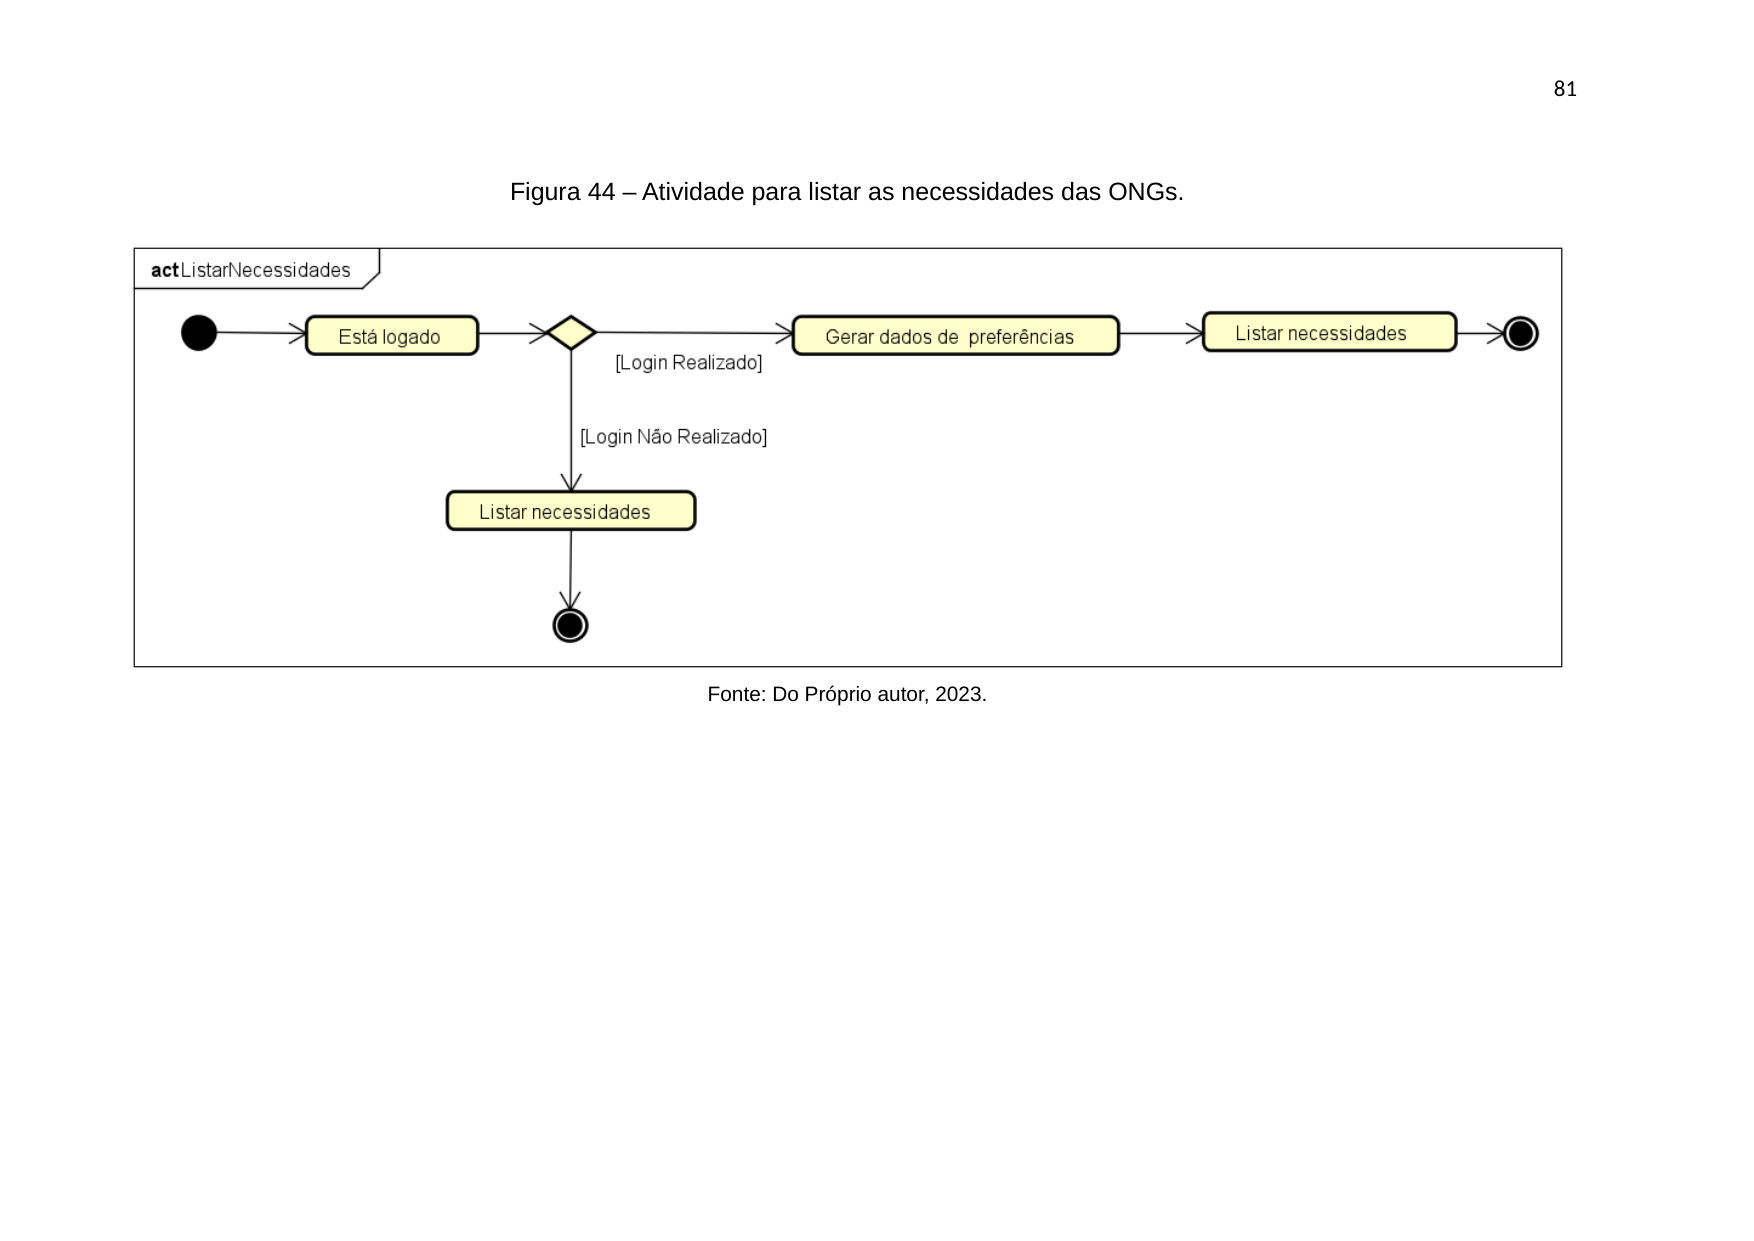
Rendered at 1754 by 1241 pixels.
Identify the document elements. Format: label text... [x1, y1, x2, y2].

picture [118, 232, 1577, 682]
text Figura 44 – Atividade para listar as necessidades das ONGs. [118, 177, 1577, 206]
text Fonte: Do Próprio autor, 2023. [118, 682, 1577, 706]
